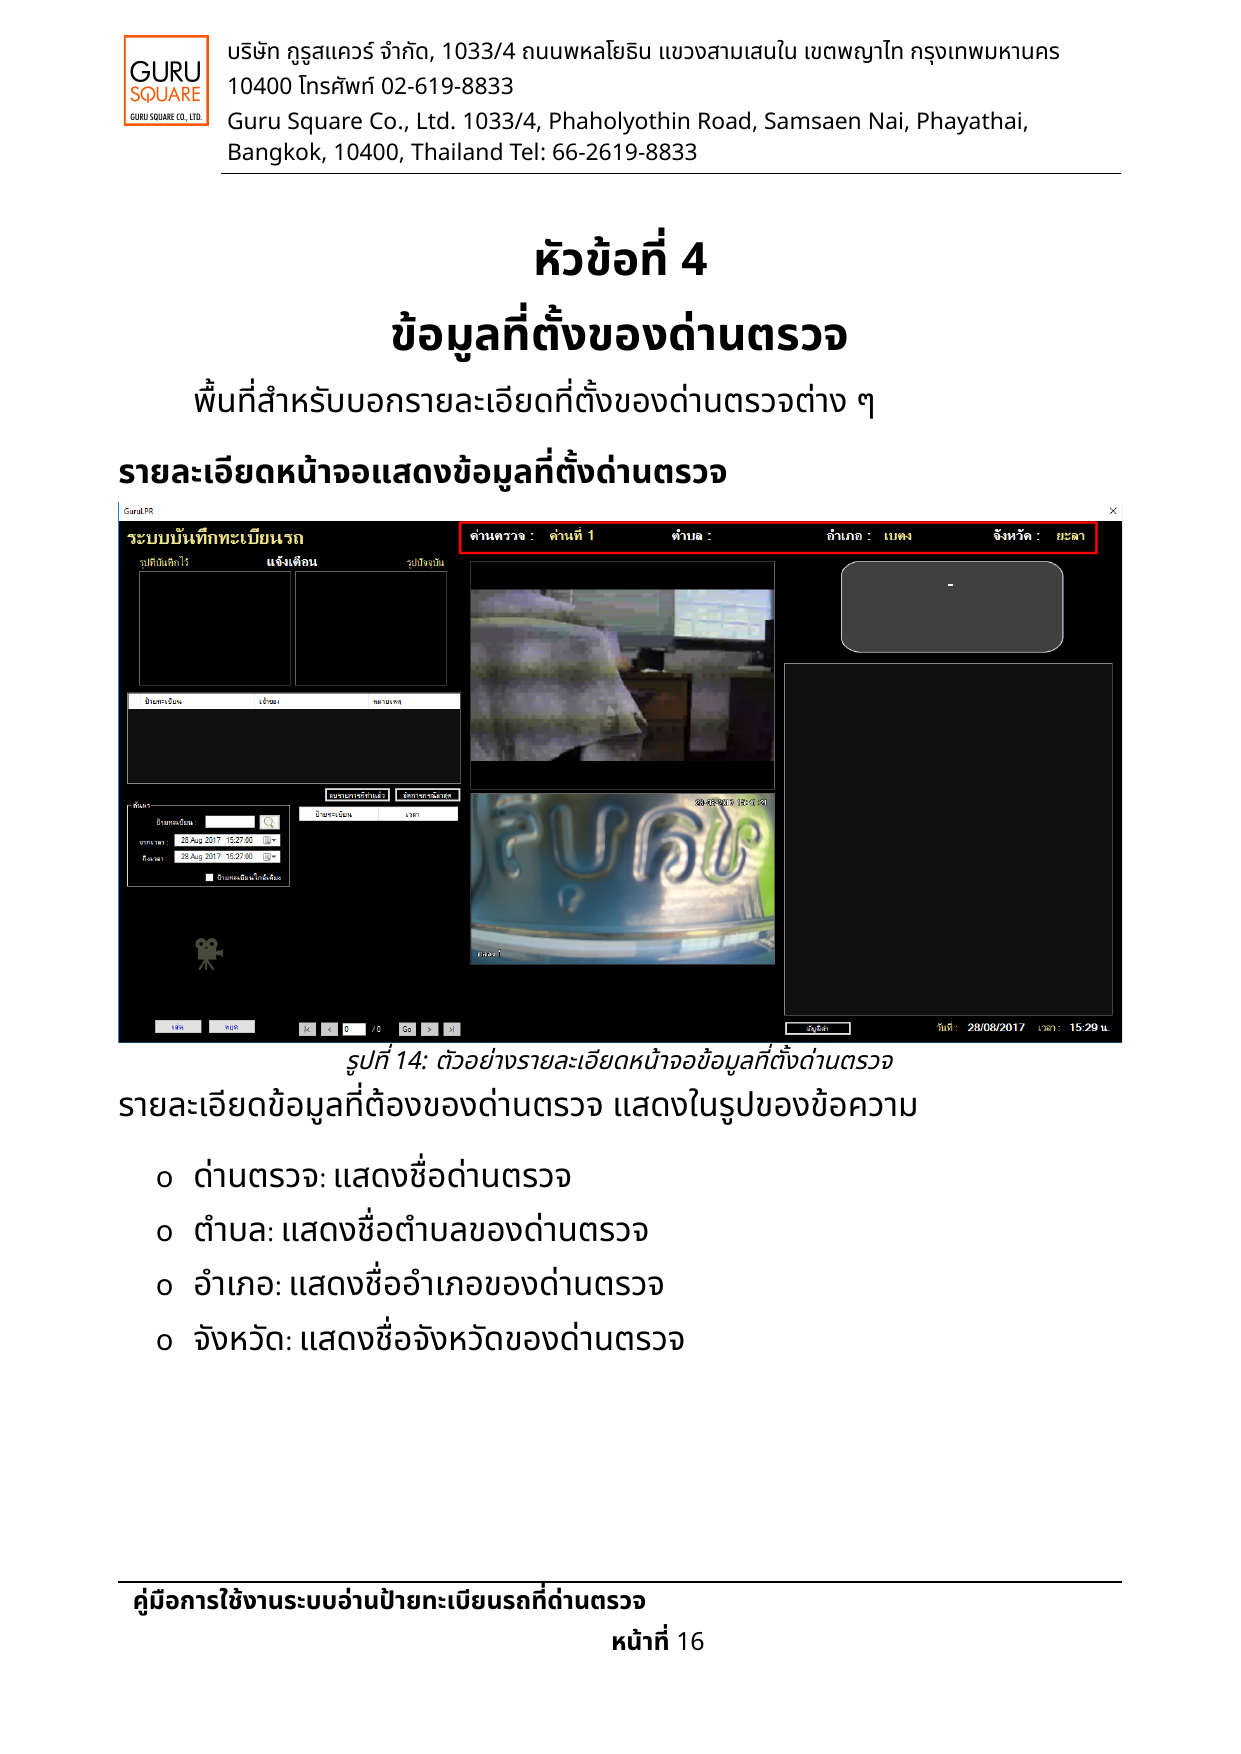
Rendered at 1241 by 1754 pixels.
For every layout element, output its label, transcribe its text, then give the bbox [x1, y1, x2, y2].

text รายละเอียดข้อมูลที่ต้องของด่านตรวจ แสดงในรูปของข้อความ [118, 1081, 1122, 1131]
list ตำบล: แสดงชื่อตำบลของด่านตรวจ [156, 1206, 1122, 1256]
subtitle หัวข้อที่ 4 [118, 227, 1122, 296]
subtitle ข้อมูลที่ตั้งของด่านตรวจ [118, 302, 1122, 371]
picture [123, 35, 209, 126]
subtitle รายละเอียดหน้าจอแสดงข้อมูลที่ตั้งด่านตรวจ [118, 448, 1122, 498]
picture [118, 502, 1123, 1043]
list จังหวัด: แสดงชื่อจังหวัดของด่านตรวจ [156, 1315, 1122, 1365]
list ด่านตรวจ: แสดงชื่อด่านตรวจ [156, 1152, 1122, 1202]
text พื้นที่สำหรับบอกรายละเอียดที่ตั้งของด่านตรวจต่าง ๆ [118, 377, 1122, 427]
list อำเภอ: แสดงชื่ออำเภอของด่านตรวจ [156, 1260, 1122, 1311]
